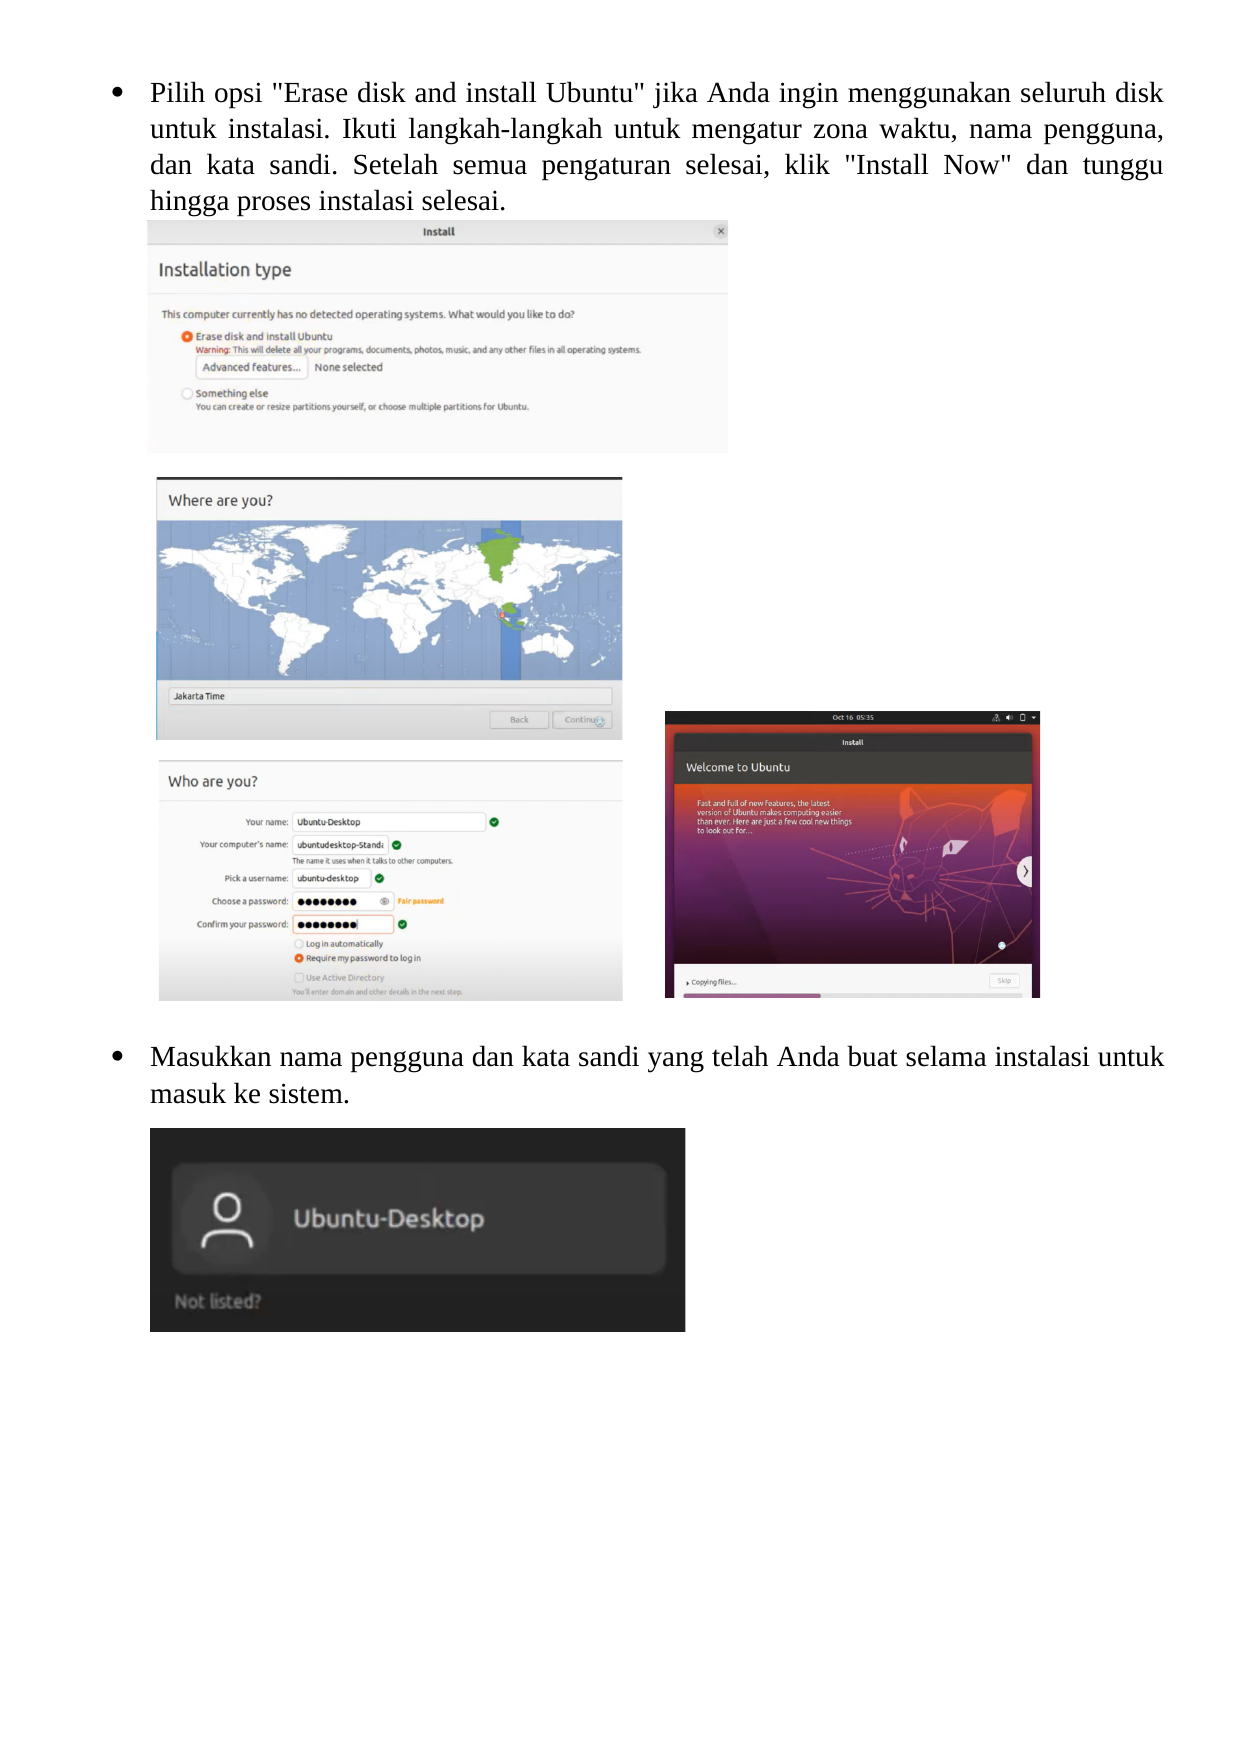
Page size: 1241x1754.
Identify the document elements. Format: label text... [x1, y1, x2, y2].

picture [158, 760, 623, 1001]
picture [665, 711, 1041, 998]
picture [156, 477, 623, 740]
list Pilih opsi "Erase disk and install Ubuntu" jika Anda ingin menggunakan seluruh disk untuk instalasi. Ikuti langkah-langkah untuk mengatur zona waktu, nama pengguna, dan kata sandi. Setelah semua pengaturan selesai, klik "Install Now" dan tunggu hingga proses instalasi selesai. [112, 75, 1165, 217]
list Masukkan nama pengguna dan kata sandi yang telah Anda buat selama instalasi untuk masuk ke sistem. [112, 1039, 1165, 1109]
picture [147, 220, 729, 453]
picture [150, 1128, 686, 1332]
